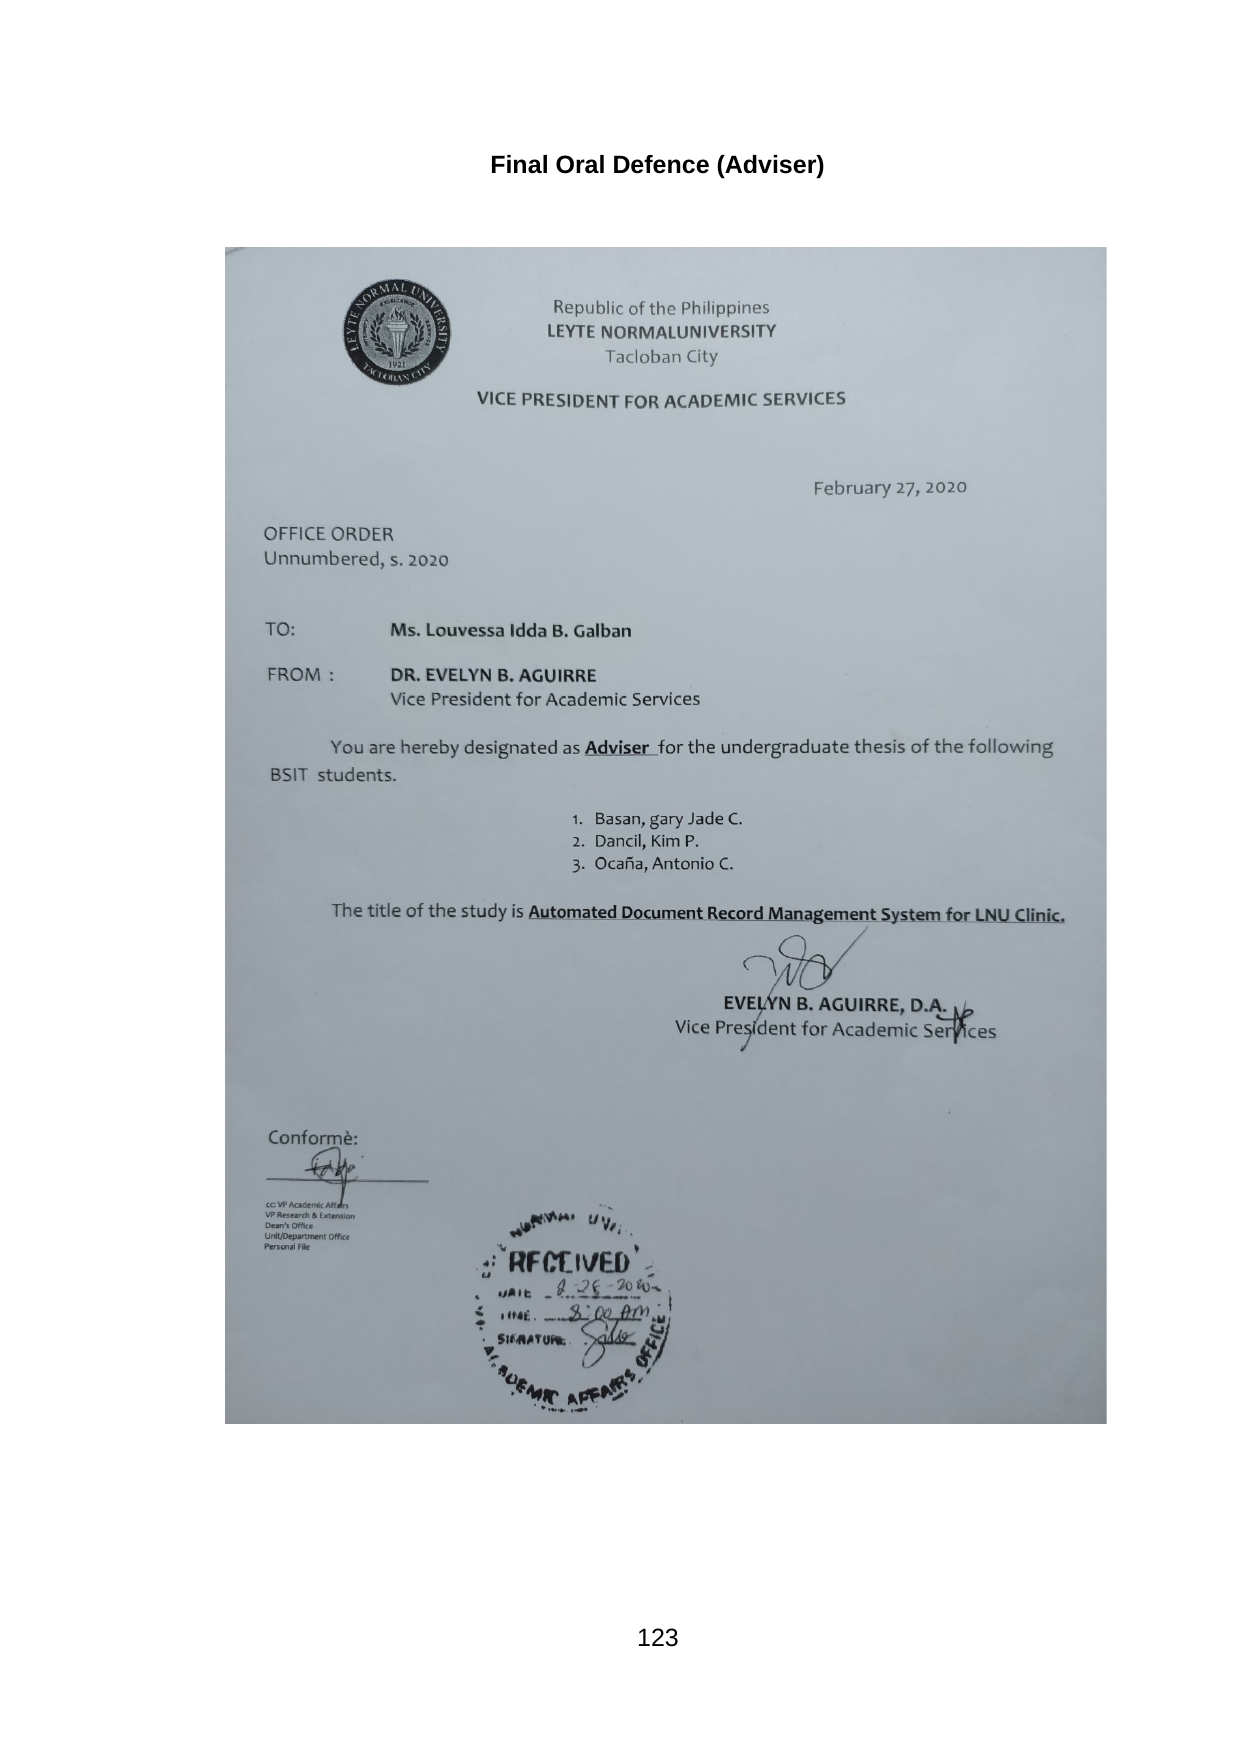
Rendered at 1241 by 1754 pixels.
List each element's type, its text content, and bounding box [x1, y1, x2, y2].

picture [225, 247, 1107, 1424]
text Final Oral Defence (Adviser) [225, 150, 1090, 179]
